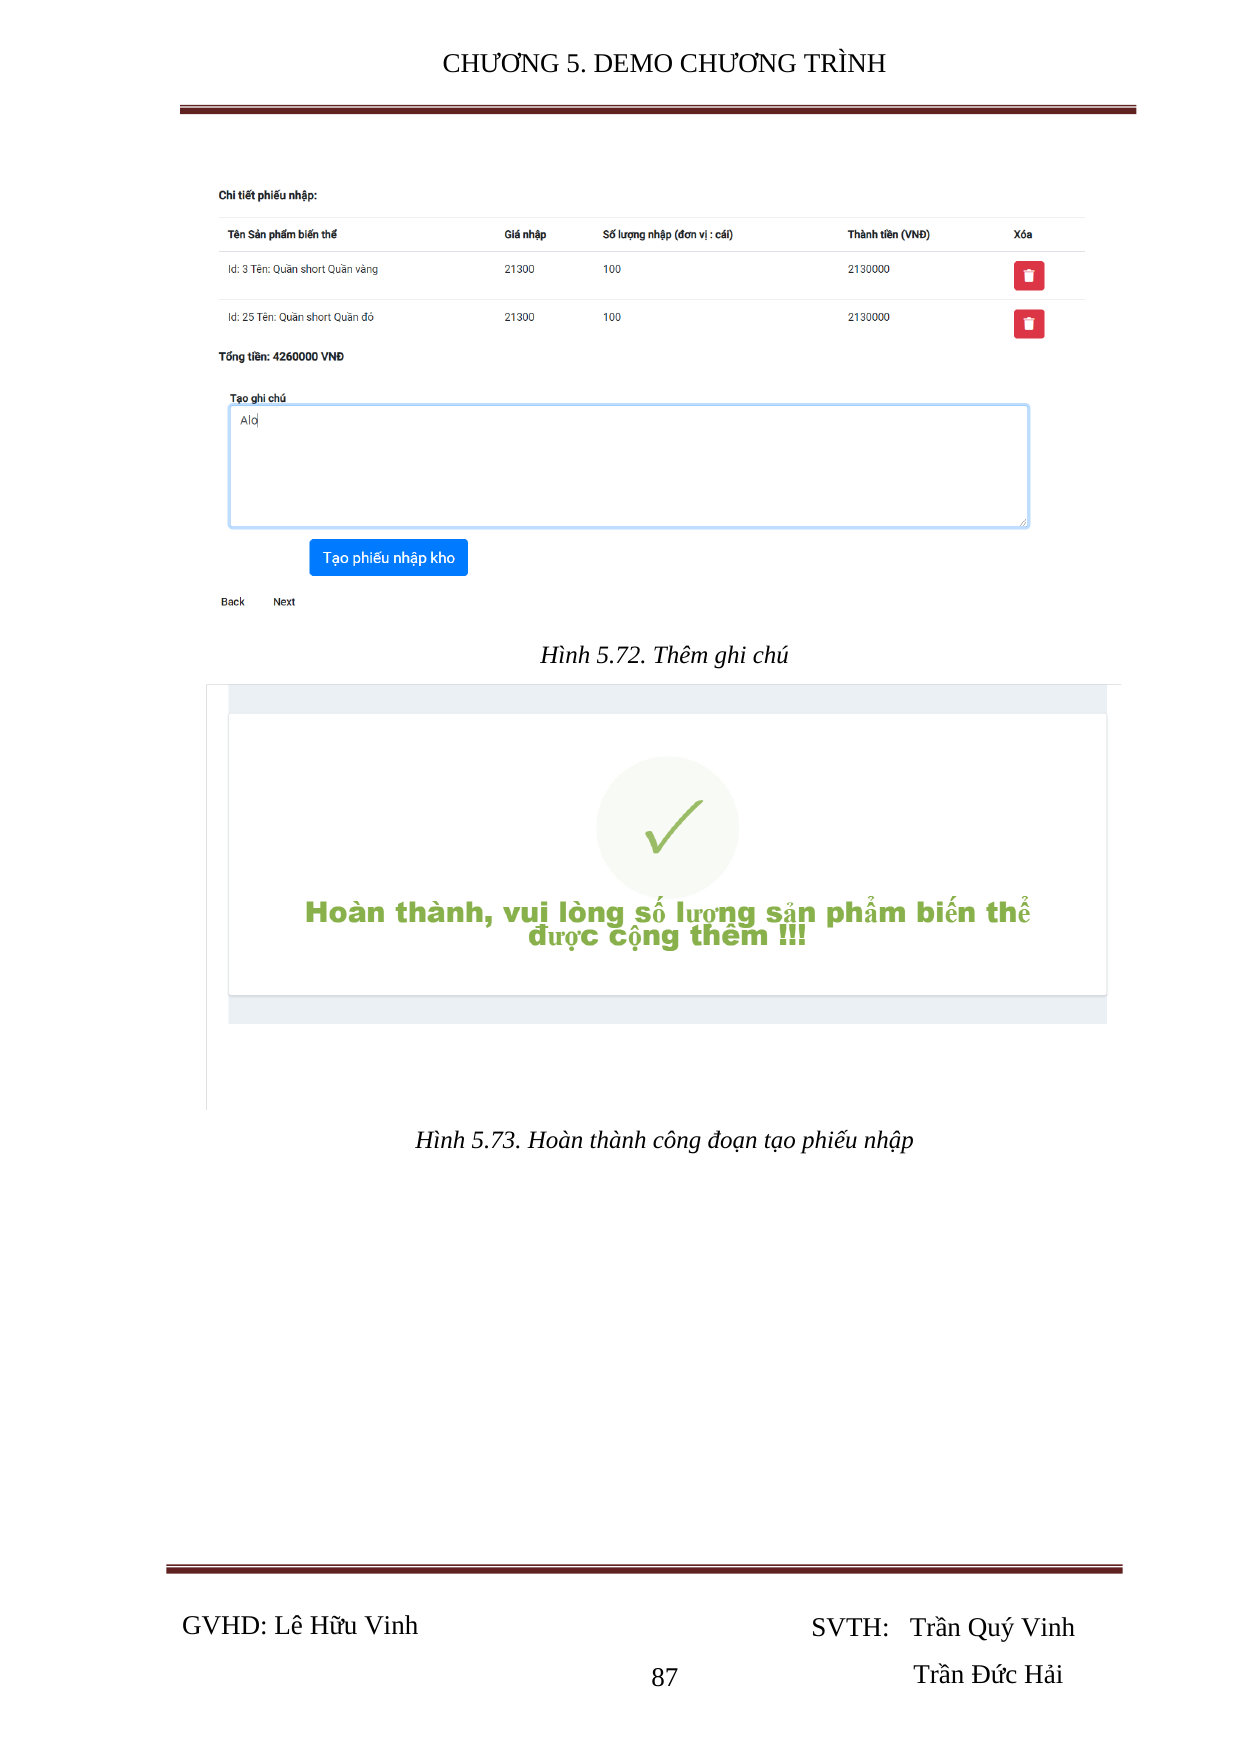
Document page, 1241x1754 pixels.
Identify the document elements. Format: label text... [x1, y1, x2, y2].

picture [206, 683, 1122, 1110]
picture [206, 177, 1122, 626]
